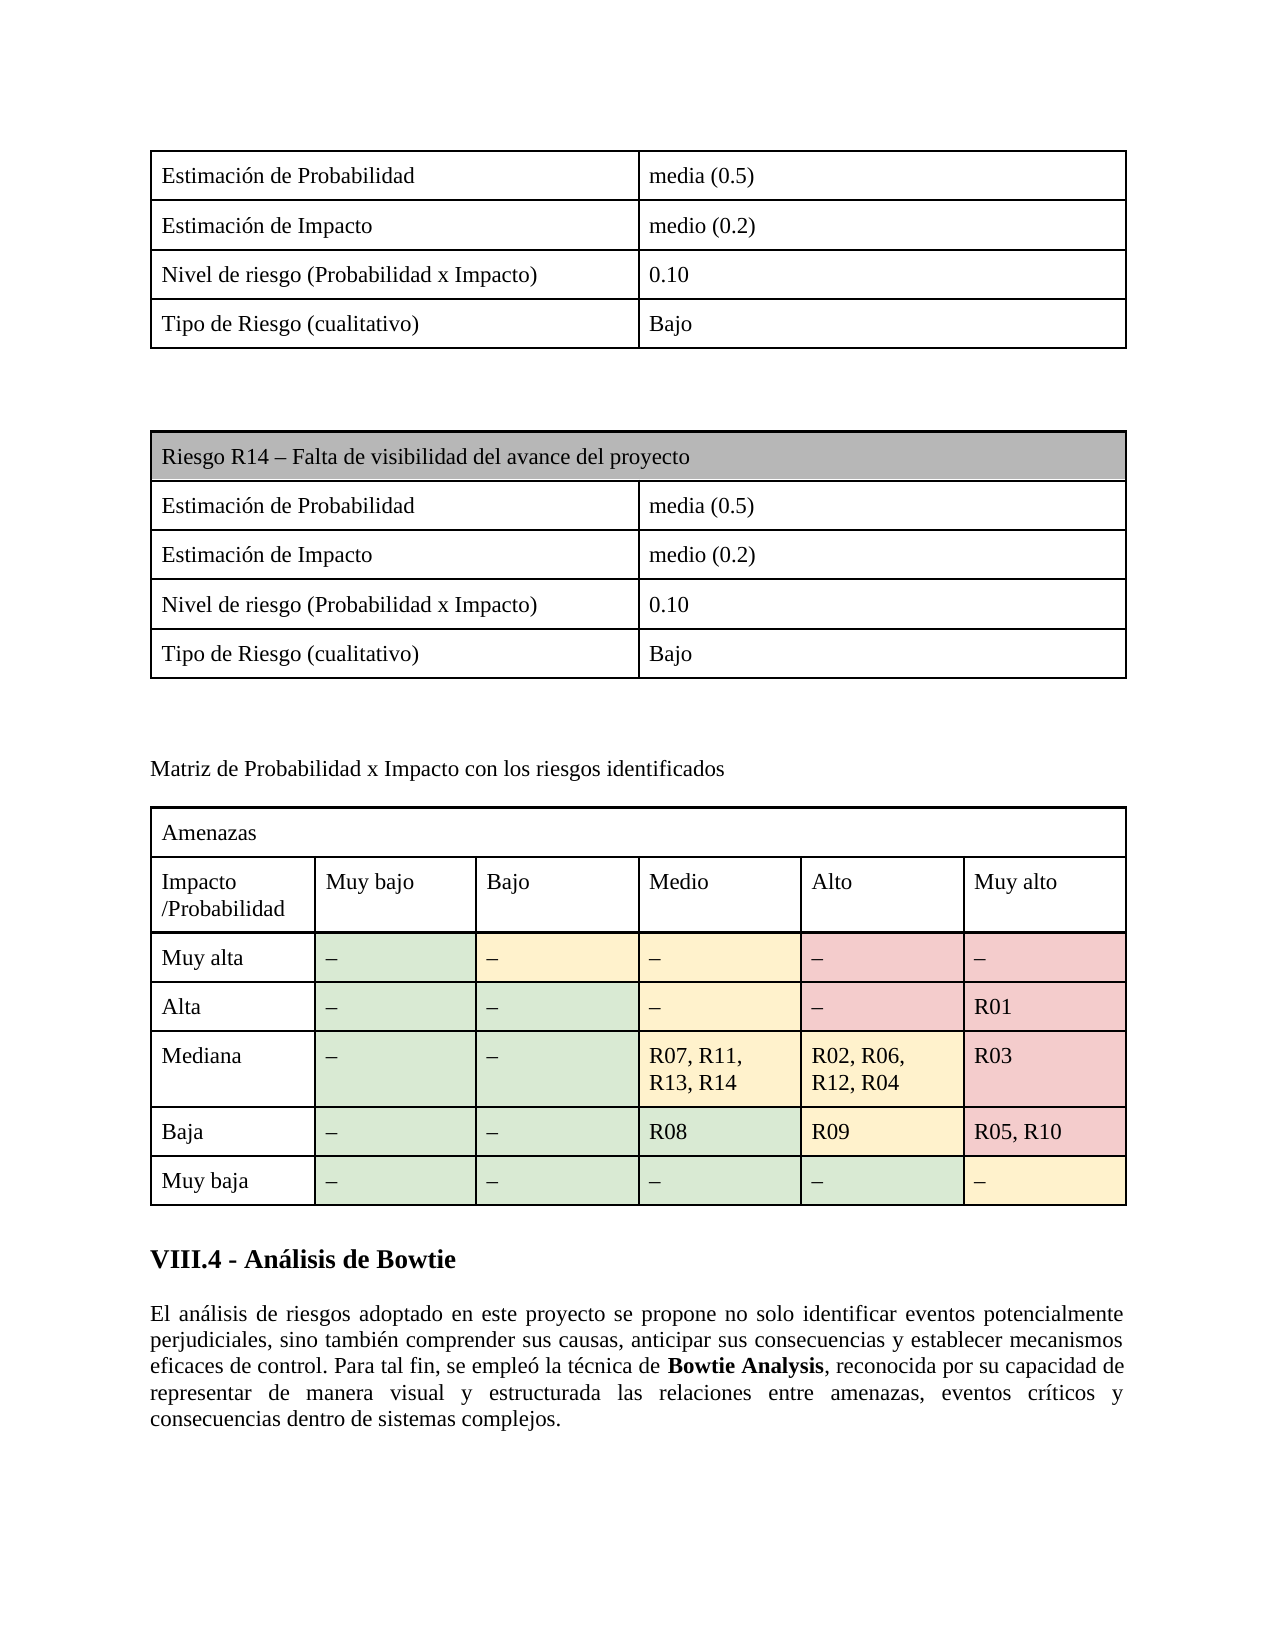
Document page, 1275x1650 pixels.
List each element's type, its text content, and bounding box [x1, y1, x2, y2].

table_cell Alta [152, 983, 314, 1030]
table_cell Nivel de riesgo (Probabilidad x Impacto) [152, 580, 638, 627]
table_cell R08 [640, 1108, 800, 1155]
table_cell Mediana [152, 1032, 314, 1106]
table_cell Estimación de Impacto [152, 531, 638, 578]
table_cell Muy bajo [316, 858, 475, 931]
table_cell R05, R10 [965, 1108, 1125, 1155]
table_cell Estimación de Impacto [152, 201, 638, 248]
table_cell Impacto /Probabilidad [152, 858, 314, 931]
table_cell – [316, 934, 475, 981]
table_cell Muy baja [152, 1157, 314, 1204]
table_cell Estimación de Probabilidad [152, 152, 638, 199]
table_cell medio (0.2) [640, 531, 1125, 578]
table_cell – [802, 983, 963, 1030]
text El análisis de riesgos adoptado en este proyecto se propone no solo identificar eventos potencialmente perjudiciales, sino también comprender sus causas, anticipar sus consecuencias y establecer mecanismos eficaces de control. Para tal fin, se empleó la técnica de Bowtie Analysis, reconocida por su capacidad de representar de manera visual y estructurada las relaciones entre amenazas, eventos críticos y consecuencias dentro de sistemas complejos. [150, 1300, 1125, 1432]
table_cell Alto [802, 858, 963, 931]
table_cell R09 [802, 1108, 963, 1155]
table_cell Baja [152, 1108, 314, 1155]
table_cell Tipo de Riesgo (cualitativo) [152, 300, 638, 347]
table_cell R03 [965, 1032, 1125, 1106]
table_cell Bajo [640, 630, 1125, 677]
table_cell – [316, 983, 475, 1030]
table_cell – [965, 934, 1125, 981]
table_header Amenazas [152, 809, 1125, 856]
table_cell – [316, 1157, 475, 1204]
table_cell – [477, 1108, 638, 1155]
table_cell – [477, 1032, 638, 1106]
table_cell R02, R06, R12, R04 [802, 1032, 963, 1106]
table_cell – [802, 1157, 963, 1204]
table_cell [152, 251, 638, 298]
table_cell – [640, 934, 800, 981]
table_cell Muy alta [152, 934, 314, 981]
table_cell – [477, 983, 638, 1030]
table_cell – [640, 1157, 800, 1204]
table_cell – [316, 1108, 475, 1155]
text Matriz de Probabilidad x Impacto con los riesgos identificados [150, 755, 1125, 781]
table_cell media (0.5) [640, 152, 1125, 199]
table_cell Estimación de Probabilidad [152, 482, 638, 529]
table_cell – [802, 934, 963, 981]
table_cell R07, R11, R13, R14 [640, 1032, 800, 1106]
table_cell Bajo [640, 300, 1125, 347]
subtitle VIII.4 - Análisis de Bowtie [150, 1244, 1125, 1275]
table_cell R01 [965, 983, 1125, 1030]
table_cell 0.10 [640, 580, 1125, 627]
table_cell 0.10 [640, 251, 1125, 298]
table_cell – [477, 934, 638, 981]
table_cell Medio [640, 858, 800, 931]
table_cell medio (0.2) [640, 201, 1125, 248]
table_cell Muy alto [965, 858, 1125, 931]
table_cell Bajo [477, 858, 638, 931]
table_cell Tipo de Riesgo (cualitativo) [152, 630, 638, 677]
table_cell – [640, 983, 800, 1030]
table_cell media (0.5) [640, 482, 1125, 529]
table_cell – [965, 1157, 1125, 1204]
table_cell – [477, 1157, 638, 1204]
table_header Riesgo R14 – Falta de visibilidad del avance del proyecto [152, 433, 1125, 479]
table_cell – [316, 1032, 475, 1106]
